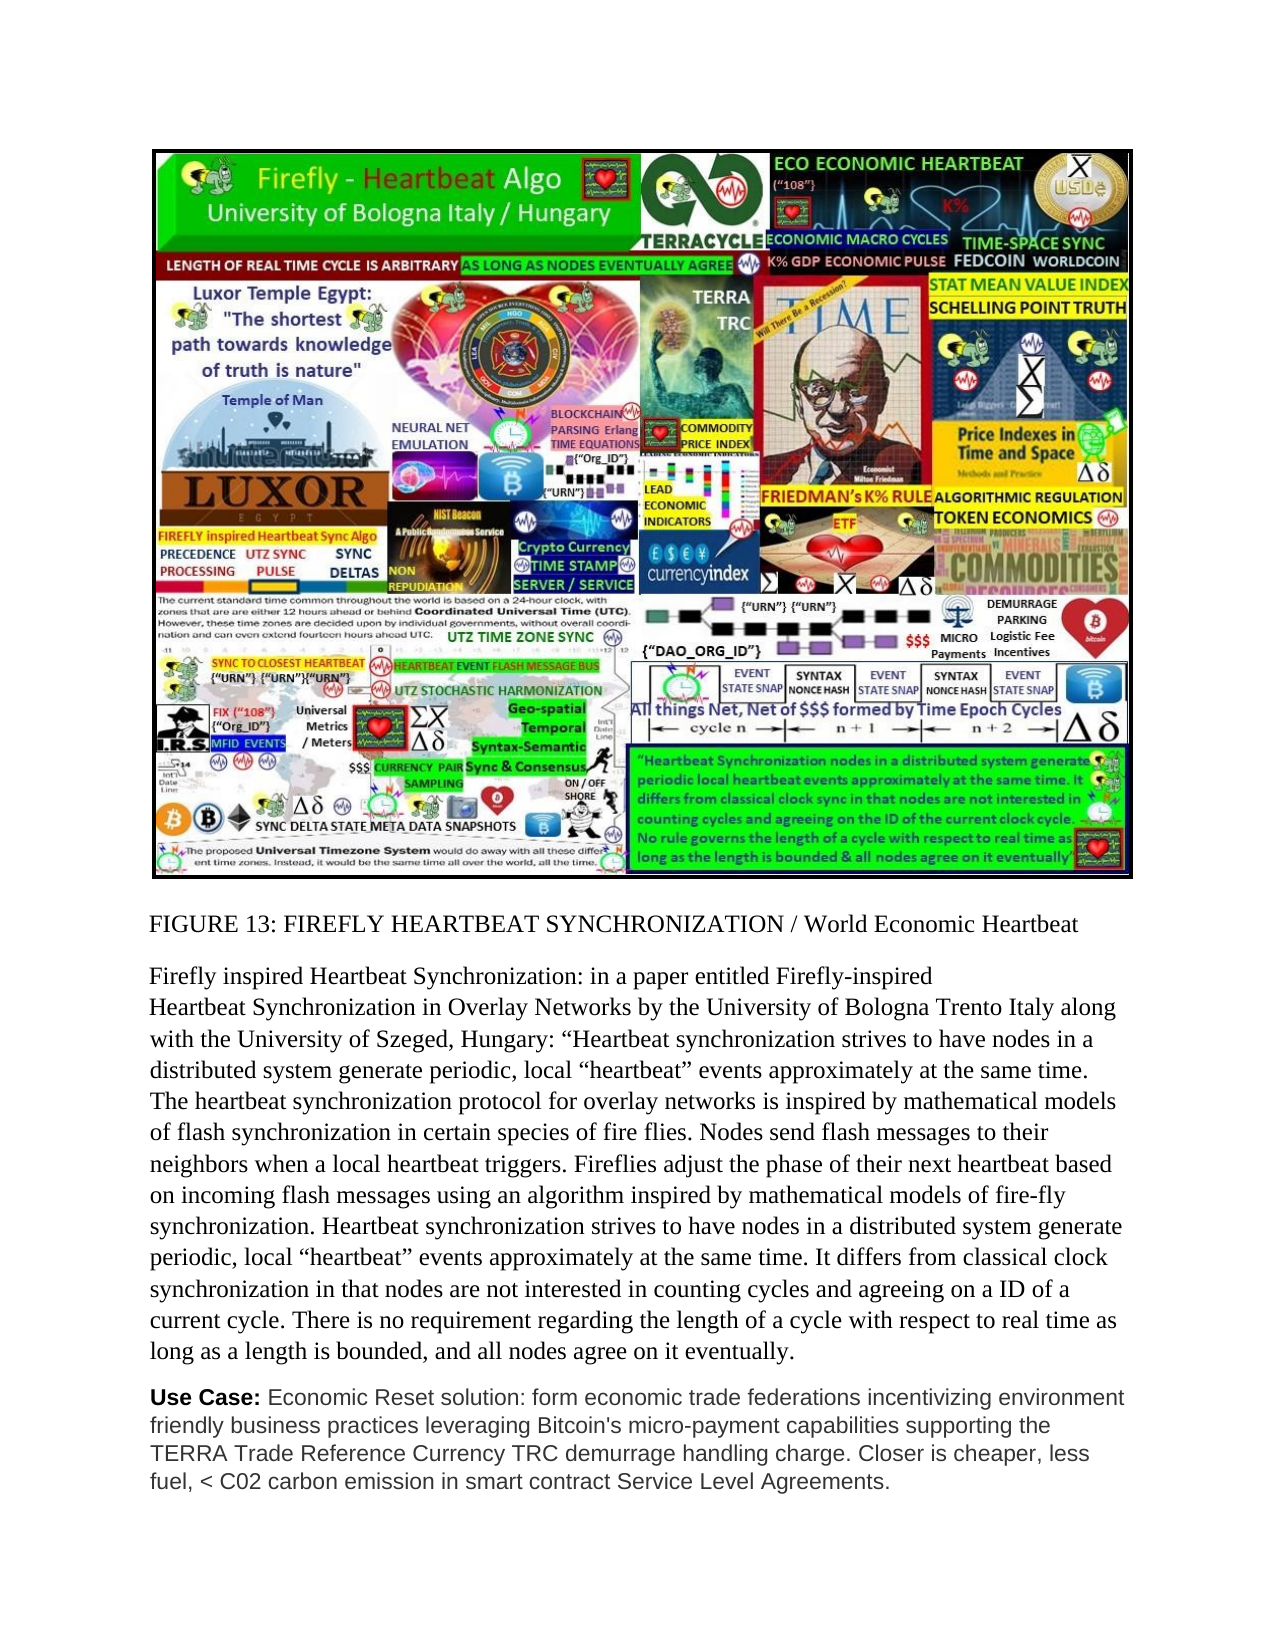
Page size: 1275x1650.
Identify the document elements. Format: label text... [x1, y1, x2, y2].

text FIGURE 13: FIREFLY HEARTBEAT SYNCHRONIZATION / World Economic Heartbeat [148, 909, 1130, 938]
picture [156, 153, 1129, 875]
text Firefly inspired Heartbeat Synchronization: in a paper entitled Firefly-inspired [148, 961, 1130, 990]
text Use Case: Economic Reset solution: form economic trade federations incentivizing environment friendly business practices leveraging Bitcoin's micro-payment capabilities supporting the TERRA Trade Reference Currency TRC demurrage handling charge. Closer is cheaper, less fuel, < C02 carbon emission in smart contract Service Level Agreements. [150, 1383, 1132, 1494]
text Heartbeat Synchronization in Overlay Networks by the University of Bologna Trento Italy along with the University of Szeged, Hungary: “Heartbeat synchronization strives to have nodes in a distributed system generate periodic, local “heartbeat” events approximately at the same time. The heartbeat synchronization protocol for overlay networks is inspired by mathematical models of flash synchronization in certain species of fire flies. Nodes send flash messages to their neighbors when a local heartbeat triggers. Fireflies adjust the phase of their next heartbeat based on incoming flash messages using an algorithm inspired by mathematical models of fire-fly synchronization. Heartbeat synchronization strives to have nodes in a distributed system generate periodic, local “heartbeat” events approximately at the same time. It differs from classical clock synchronization in that nodes are not interested in counting cycles and agreeing on a ID of a current cycle. There is no requirement regarding the length of a cycle with respect to real time as long as a length is bounded, and all nodes agree on it eventually. [148, 992, 1130, 1365]
